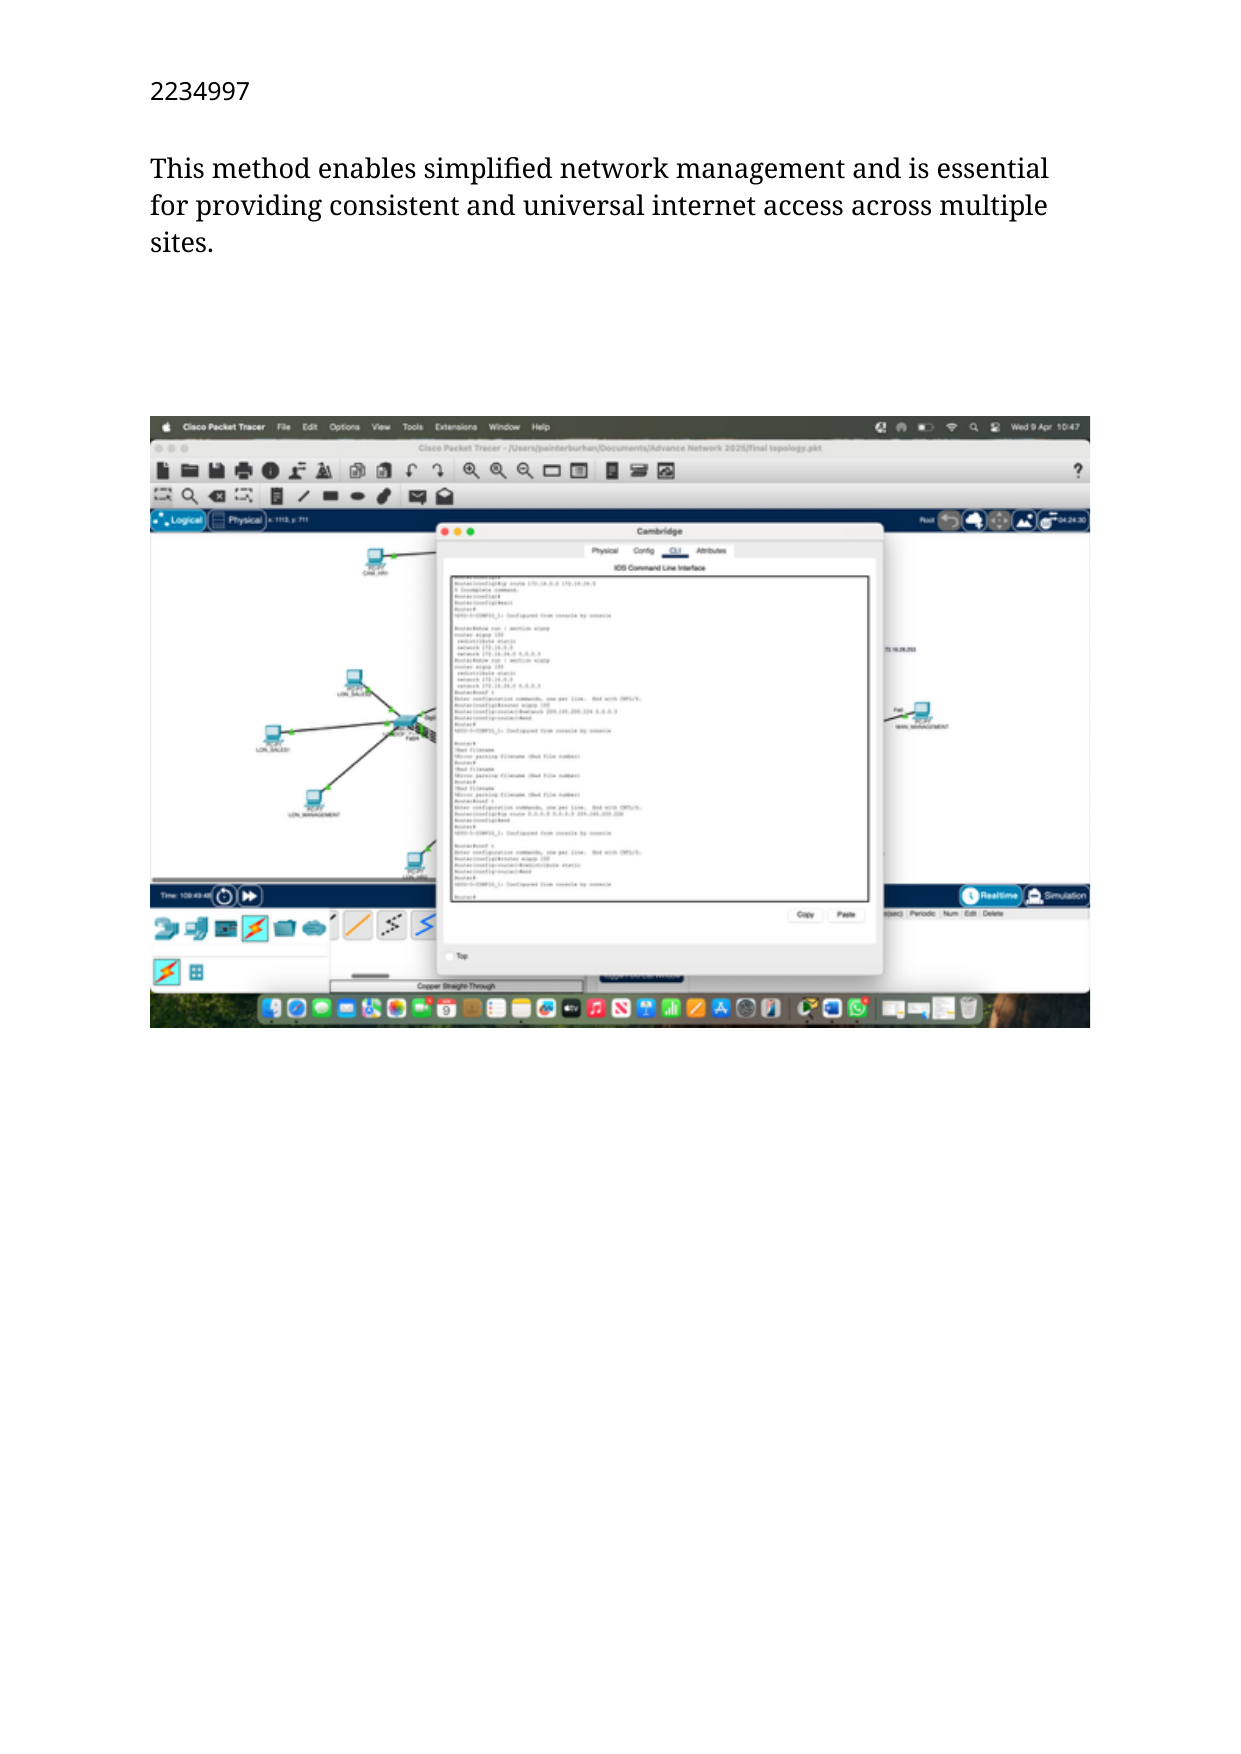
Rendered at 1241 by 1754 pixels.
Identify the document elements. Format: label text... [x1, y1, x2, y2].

picture [150, 416, 1091, 1028]
text This method enables simplified network management and is essential for providing consistent and universal internet access across multiple sites. [150, 150, 1090, 261]
